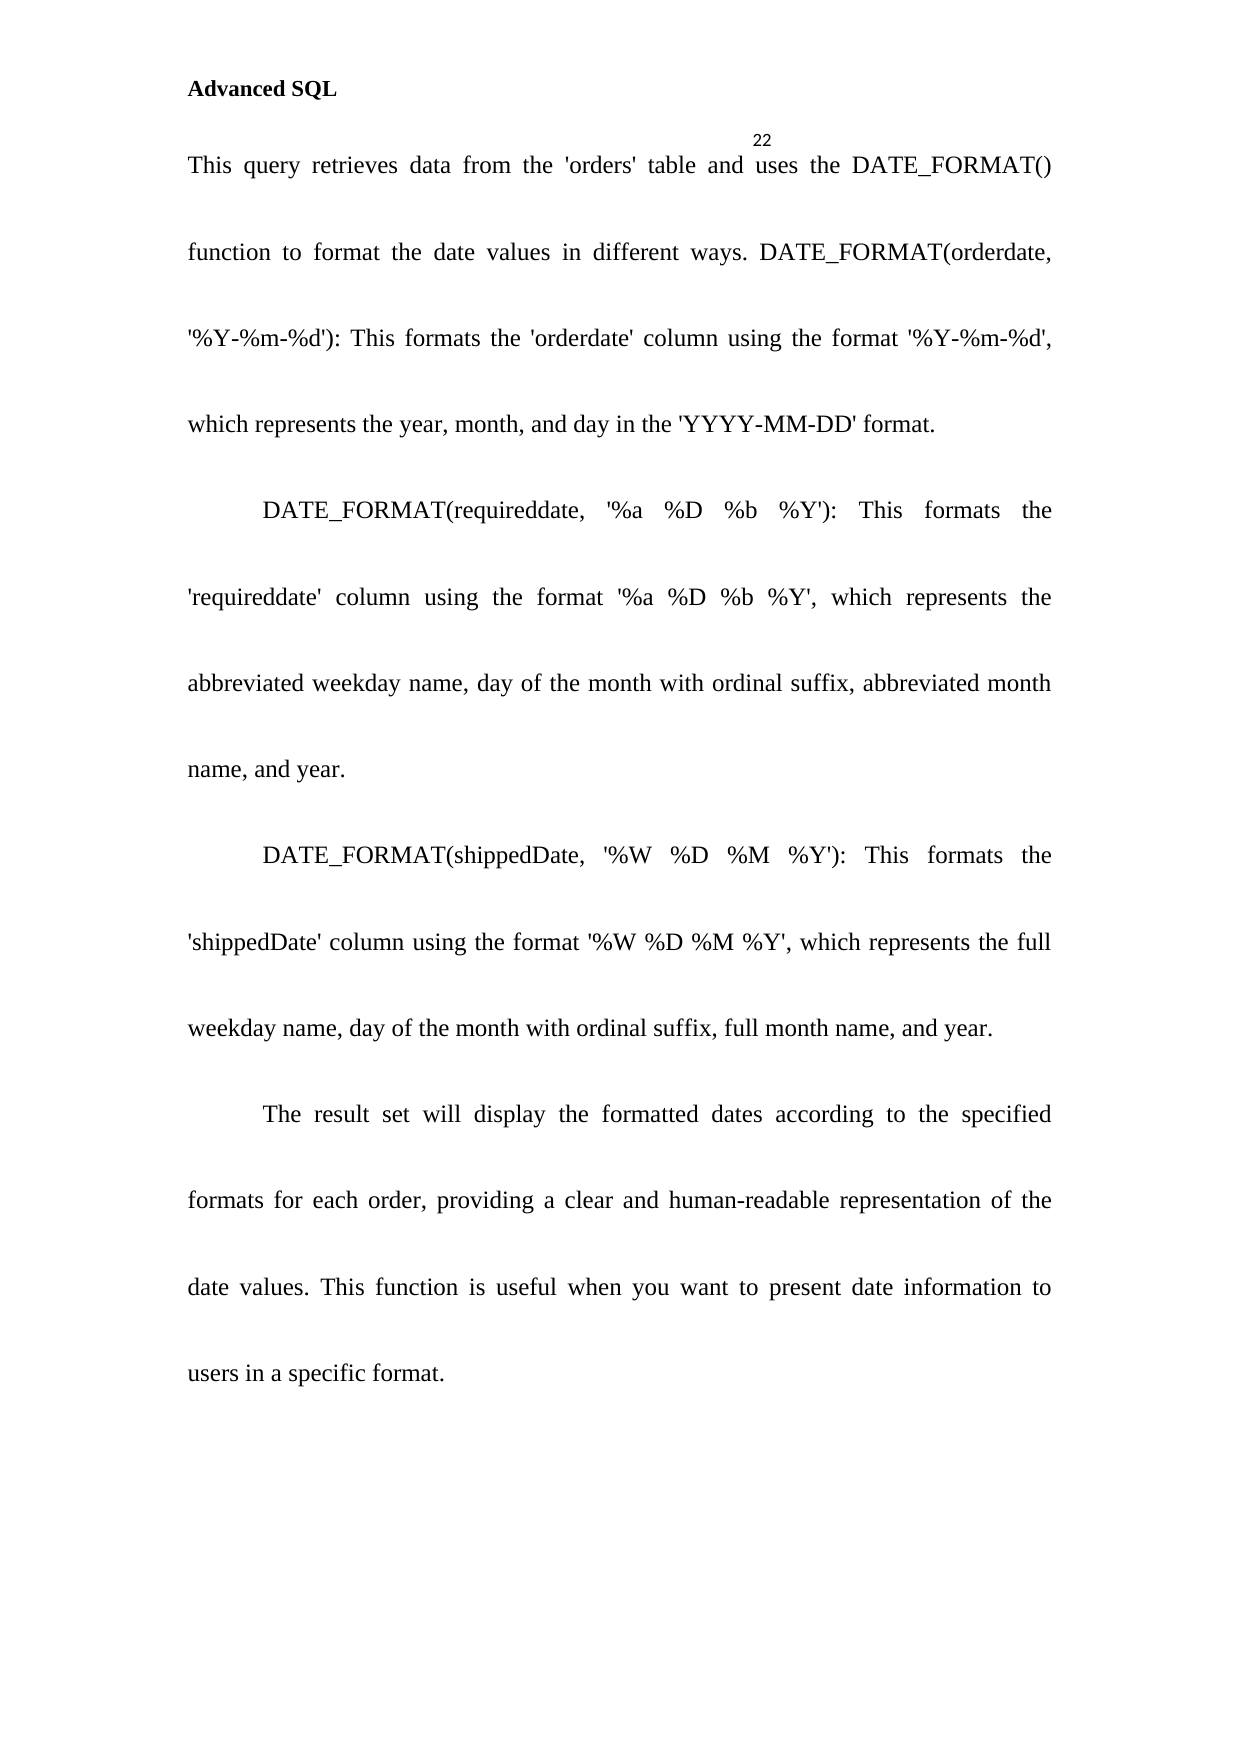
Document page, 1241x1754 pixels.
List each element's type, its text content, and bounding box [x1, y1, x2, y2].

list DATE_FORMAT(requireddate, '%a %D %b %Y'): This formats the 'requireddate' column using the format '%a %D %b %Y', which represents the abbreviated weekday name, day of the month with ordinal suffix, abbreviated month name, and year. [187, 496, 1053, 783]
list DATE_FORMAT(shippedDate, '%W %D %M %Y'): This formats the 'shippedDate' column using the format '%W %D %M %Y', which represents the full weekday name, day of the month with ordinal suffix, full month name, and year. [187, 841, 1053, 1042]
list This query retrieves data from the 'orders' table and uses the DATE_FORMAT() function to format the date values in different ways. DATE_FORMAT(orderdate, '%Y-%m-%d'): This formats the 'orderdate' column using the format '%Y-%m-%d', which represents the year, month, and day in the 'YYYY-MM-DD' format. [187, 151, 1053, 438]
list The result set will display the formatted dates according to the specified formats for each order, providing a clear and human-readable representation of the date values. This function is useful when you want to present date information to users in a specific format. [187, 1099, 1053, 1387]
